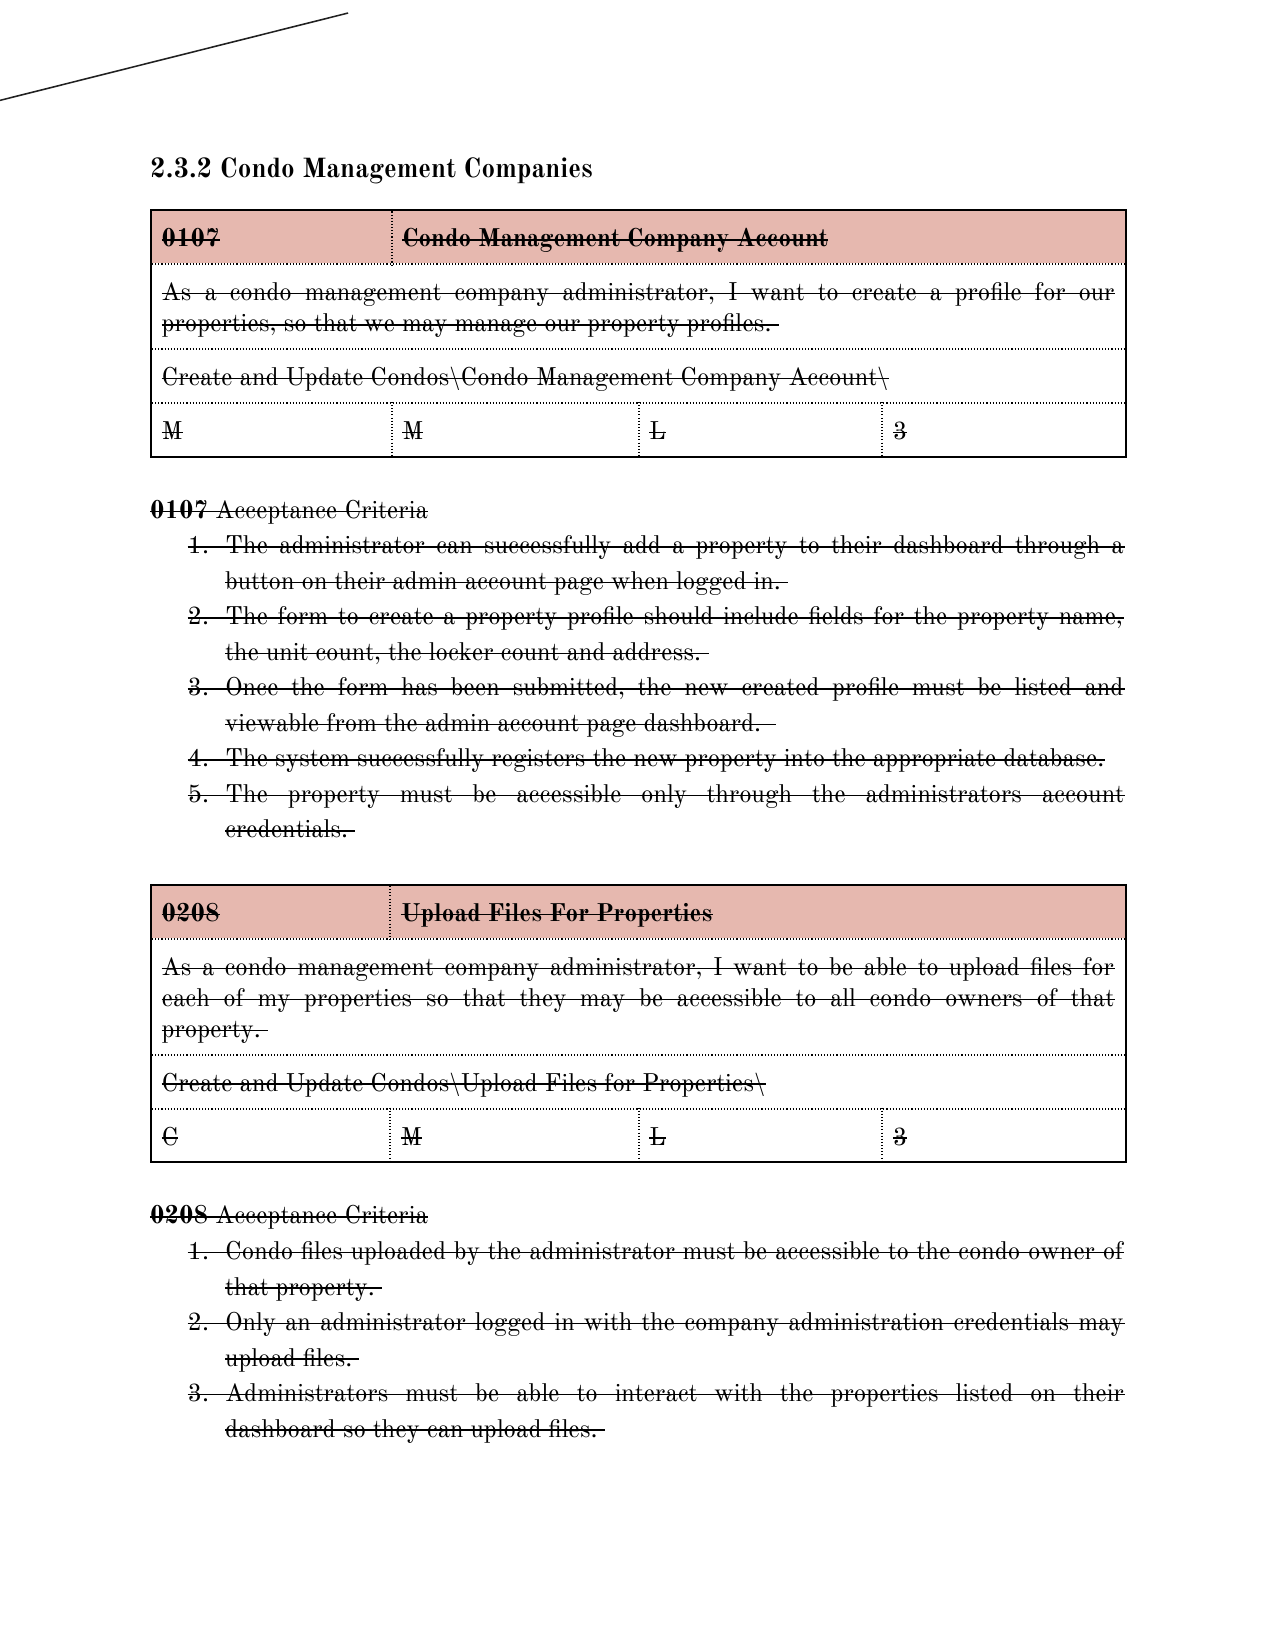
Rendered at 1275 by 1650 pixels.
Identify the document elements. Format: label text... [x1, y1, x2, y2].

text 0107 Acceptance Criteria [150, 493, 1125, 524]
table_cell M [390, 1108, 638, 1161]
table_header 0107 [152, 211, 392, 263]
text 0208 Acceptance Criteria [150, 1199, 1125, 1230]
table_header 0208 [152, 886, 390, 938]
table_cell L [639, 402, 882, 456]
list Administrators must be able to interact with the properties listed on their dashboard so they can upload files. [187, 1376, 1125, 1394]
table_cell As a condo management company administrator, I want to create a profile for our properties, so that we may manage our property profiles. [152, 263, 1125, 348]
list The system successfully registers the new property into the appropriate database. [187, 742, 1125, 773]
table_cell 3 [882, 1108, 1125, 1161]
list Administrators must be able to interact with the properties listed on their dashboard so they can upload files. [187, 1395, 1125, 1443]
table_cell M [392, 402, 638, 456]
list The property must be accessible only through the administrators account credentials. [187, 796, 1125, 844]
list Only an administrator logged in with the company administration credentials may upload files. [187, 1305, 1125, 1323]
table_cell L [639, 1108, 882, 1161]
table_cell 3 [882, 402, 1125, 456]
subtitle 2.3.2 Condo Management Companies [150, 150, 1125, 183]
table_header Condo Management Company Account [392, 211, 1125, 263]
list Once the form has been submitted, the new created profile must be listed and viewable from the admin account page dashboard. [187, 689, 1125, 737]
table_cell M [152, 402, 392, 456]
list Once the form has been submitted, the new created profile must be listed and viewable from the admin account page dashboard. [187, 671, 1125, 688]
list The administrator can successfully add a property to their dashboard through a button on their admin account page when logged in. [187, 529, 1125, 546]
table_header Upload Files For Properties [390, 886, 1125, 938]
list The administrator can successfully add a property to their dashboard through a button on their admin account page when logged in. [187, 547, 1125, 595]
list The property must be accessible only through the administrators account credentials. [187, 777, 1125, 795]
table_cell Create and Update Condos\Condo Management Company Account\ [152, 348, 1125, 402]
list The form to create a property profile should include fields for the property name, the unit count, the locker count and address. [187, 600, 1125, 666]
list Condo files uploaded by the administrator must be accessible to the condo owner of that property. [187, 1234, 1125, 1301]
list Only an administrator logged in with the company administration credentials may upload files. [187, 1324, 1125, 1372]
table_cell Create and Update Condos\Upload Files for Properties\ [152, 1054, 1125, 1107]
table_cell As a condo management company administrator, I want to be able to upload files for each of my properties so that they may be accessible to all condo owners of that property. [152, 938, 1125, 1053]
table_cell C [152, 1108, 390, 1161]
